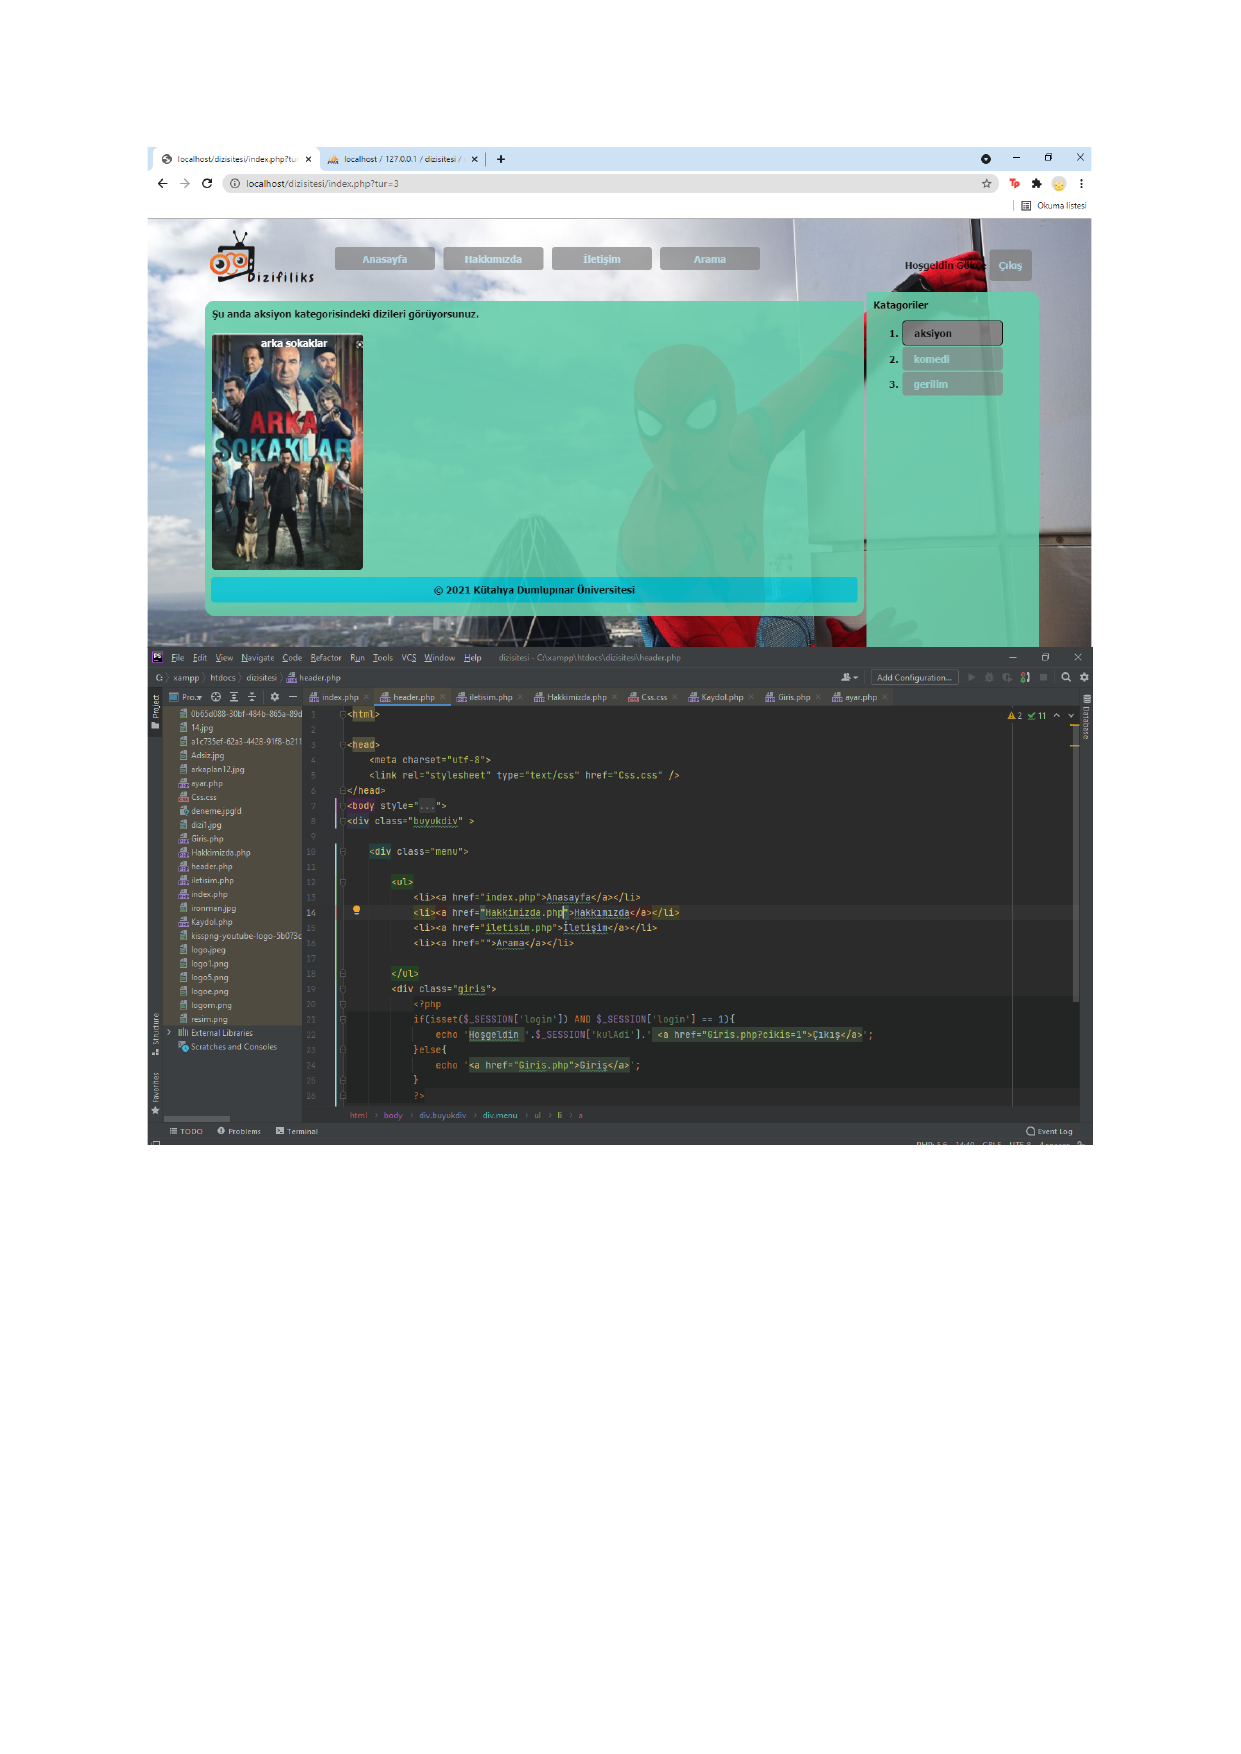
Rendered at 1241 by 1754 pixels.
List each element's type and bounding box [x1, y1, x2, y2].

picture [147, 147, 1093, 1145]
